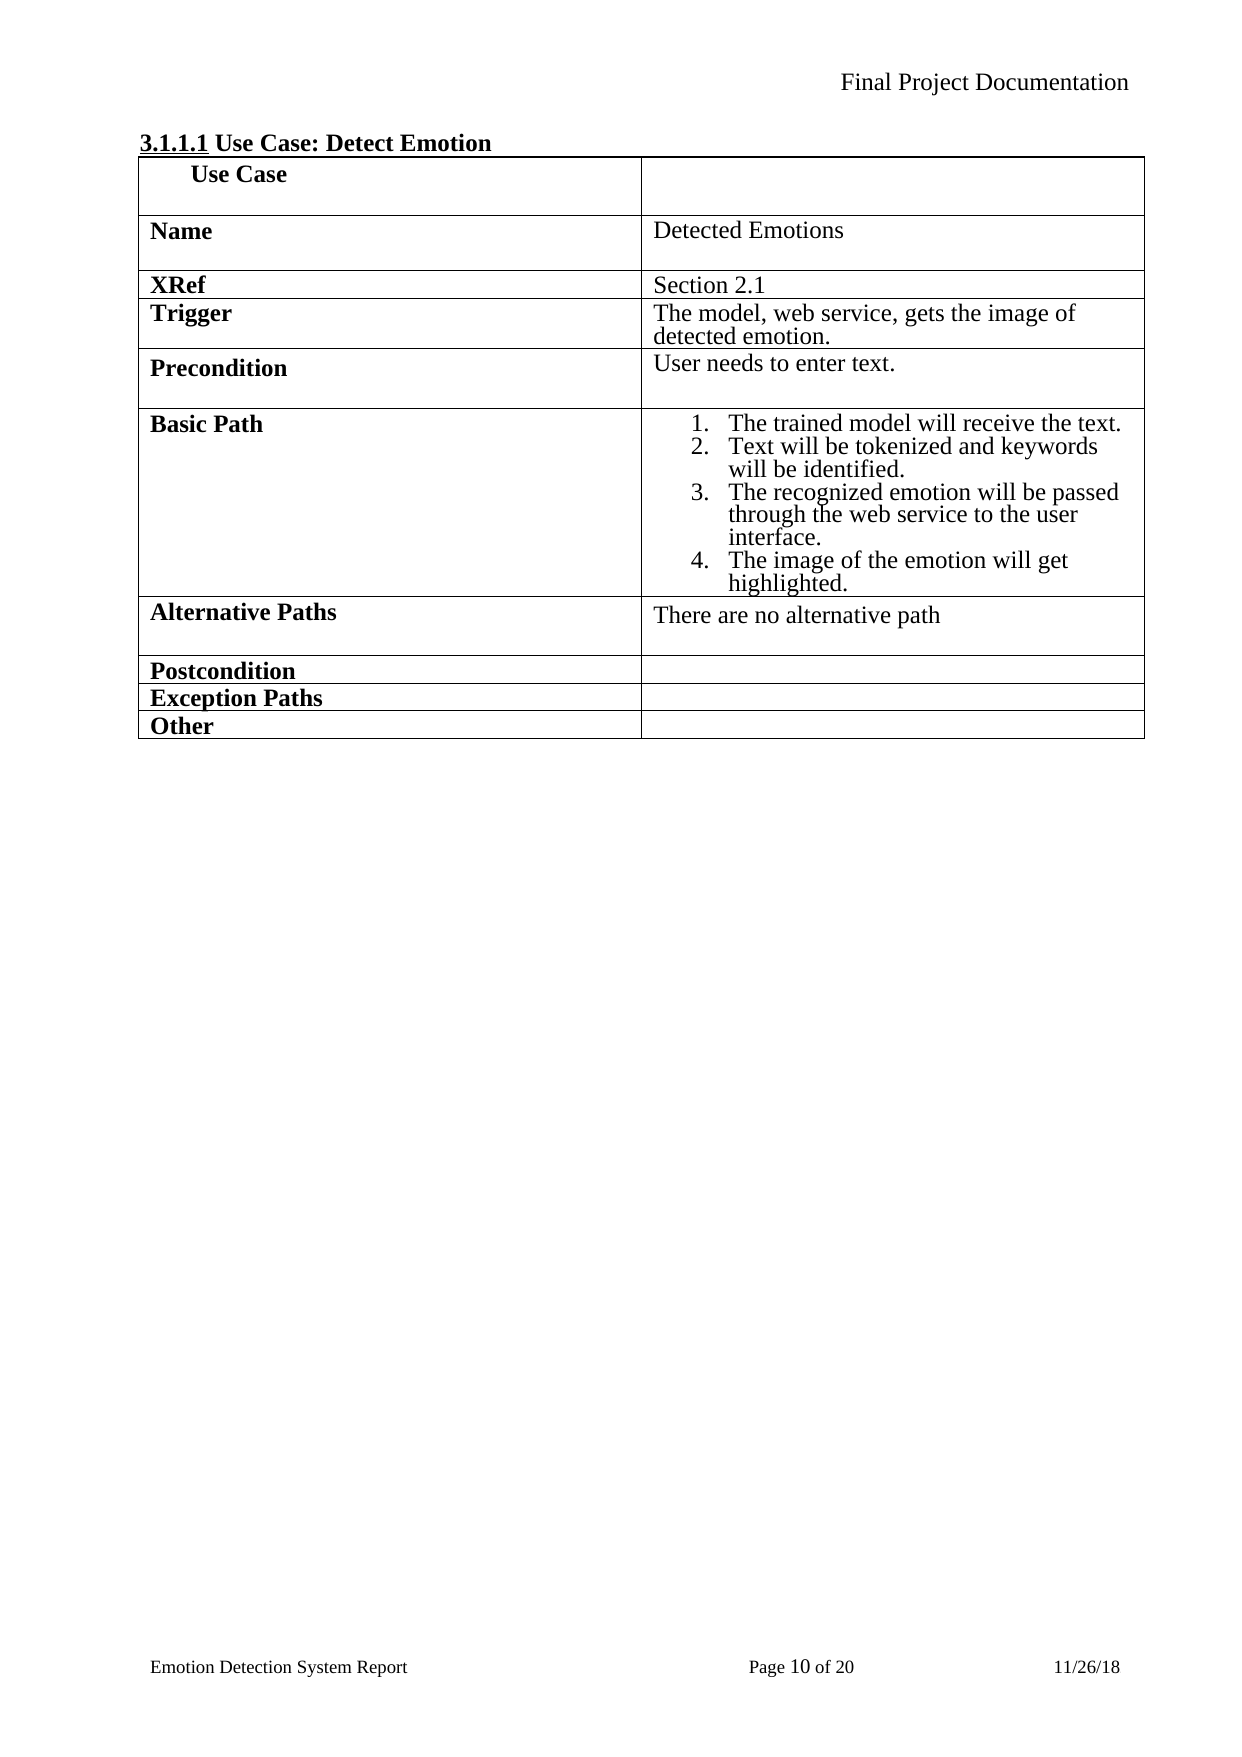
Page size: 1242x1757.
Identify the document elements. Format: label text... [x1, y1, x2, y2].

table_cell Section 2.1 [642, 271, 1144, 297]
table_cell [642, 656, 1144, 683]
table_cell Postcondition [139, 656, 641, 683]
table_cell [642, 711, 1144, 737]
table_cell The model, web service, gets the image of detected emotion. [642, 299, 1144, 348]
table_cell There are no alternative path [642, 597, 1144, 655]
table_cell Detected Emotions [642, 216, 1144, 270]
table_cell XRef [139, 271, 641, 297]
table_cell Basic Path [139, 409, 641, 596]
table_cell Exception Paths [139, 684, 641, 710]
table_cell [642, 684, 1144, 710]
text 3.1.1.1 Use Case: Detect Emotion [139, 129, 1133, 156]
table_cell Name [139, 216, 641, 270]
table_header Use Case [139, 158, 641, 214]
table_cell User needs to enter text. [642, 349, 1144, 408]
table_header [642, 158, 1144, 214]
table_cell Precondition [139, 349, 641, 408]
table_cell Trigger [139, 299, 641, 348]
table_cell The trained model will receive the text. Text will be tokenized and keywords will be identified. The recognized emotion will be passed through the web service to the user interface. The image of the emotion will get highlighted. [642, 409, 1144, 596]
table_cell Alternative Paths [139, 597, 641, 655]
table_cell Other [139, 711, 641, 737]
